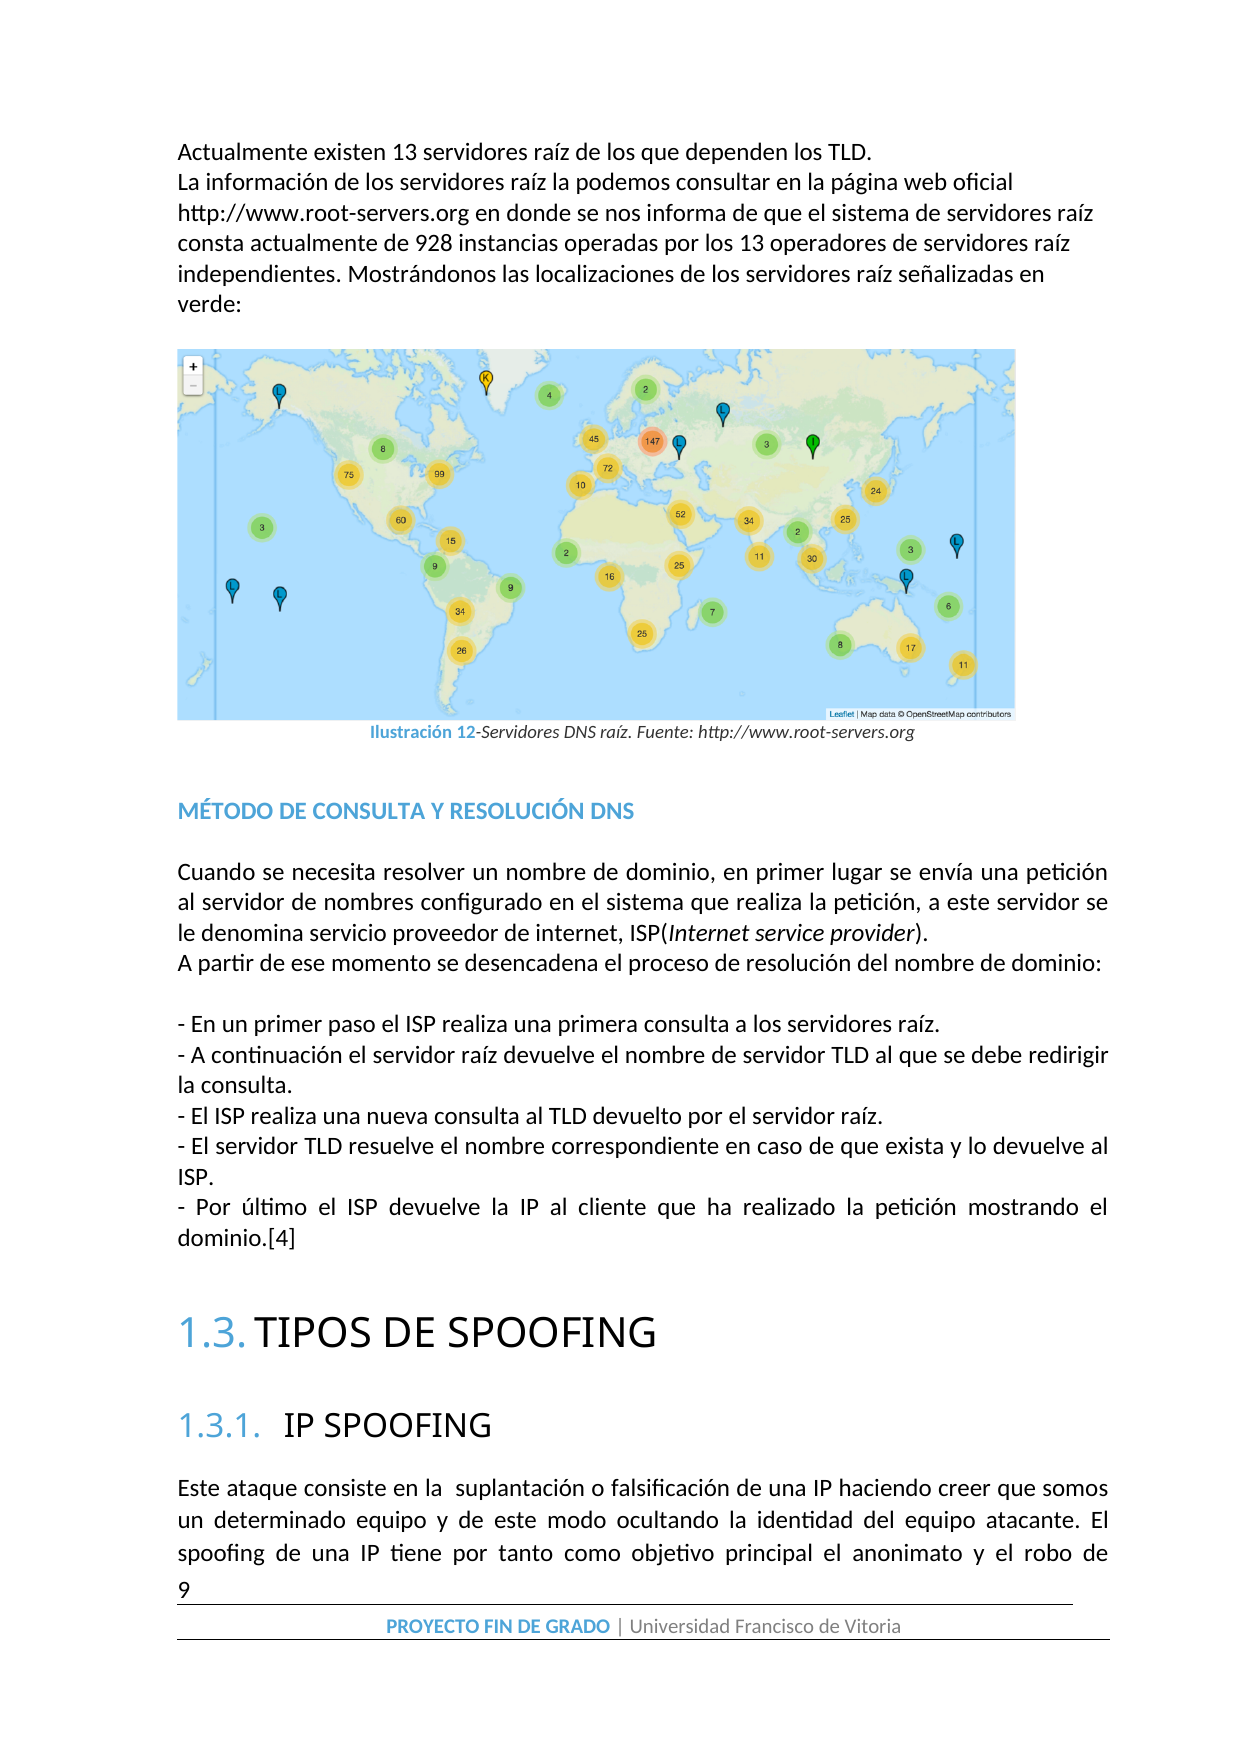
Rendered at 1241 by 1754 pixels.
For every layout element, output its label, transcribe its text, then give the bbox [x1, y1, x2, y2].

text Ilustración 12-Servidores DNS raíz. Fuente: http://www.root-servers.org [177, 721, 1110, 743]
text A partir de ese momento se desencadena el proceso de resolución del nombre de dominio: [177, 947, 1110, 978]
subtitle IP SPOOFING [177, 1401, 1110, 1447]
text La información de los servidores raíz la podemos consultar en la página web oficial http://www.root-servers.org en donde se nos informa de que el sistema de servidores raíz consta actualmente de 928 instancias operadas por los 13 operadores de servidores raíz independientes. Mostrándonos las localizaciones de los servidores raíz señalizadas en verde: [177, 166, 1110, 319]
text - En un primer paso el ISP realiza una primera consulta a los servidores raíz. [177, 1008, 1110, 1039]
subtitle TIPOS DE SPOOFING [177, 1303, 1110, 1359]
text Cuando se necesita resolver un nombre de dominio, en primer lugar se envía una petición al servidor de nombres configurado en el sistema que realiza la petición, a este servidor se le denomina servicio proveedor de internet, ISP(Internet service provider). [177, 856, 1110, 947]
text - El servidor TLD resuelve el nombre correspondiente en caso de que exista y lo devuelve al ISP. [177, 1131, 1110, 1192]
text Actualmente existen 13 servidores raíz de los que dependen los TLD. [177, 136, 1110, 166]
picture [177, 349, 1016, 721]
text - A continuación el servidor raíz devuelve el nombre de servidor TLD al que se debe redirigir la consulta. [177, 1039, 1110, 1100]
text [177, 1472, 1110, 1568]
text - Por último el ISP devuelve la IP al cliente que ha realizado la petición mostrando el dominio.[4] [177, 1192, 1110, 1253]
text MÉTODO DE CONSULTA Y RESOLUCIÓN DNS [177, 795, 1110, 825]
text - El ISP realiza una nueva consulta al TLD devuelto por el servidor raíz. [177, 1100, 1110, 1131]
